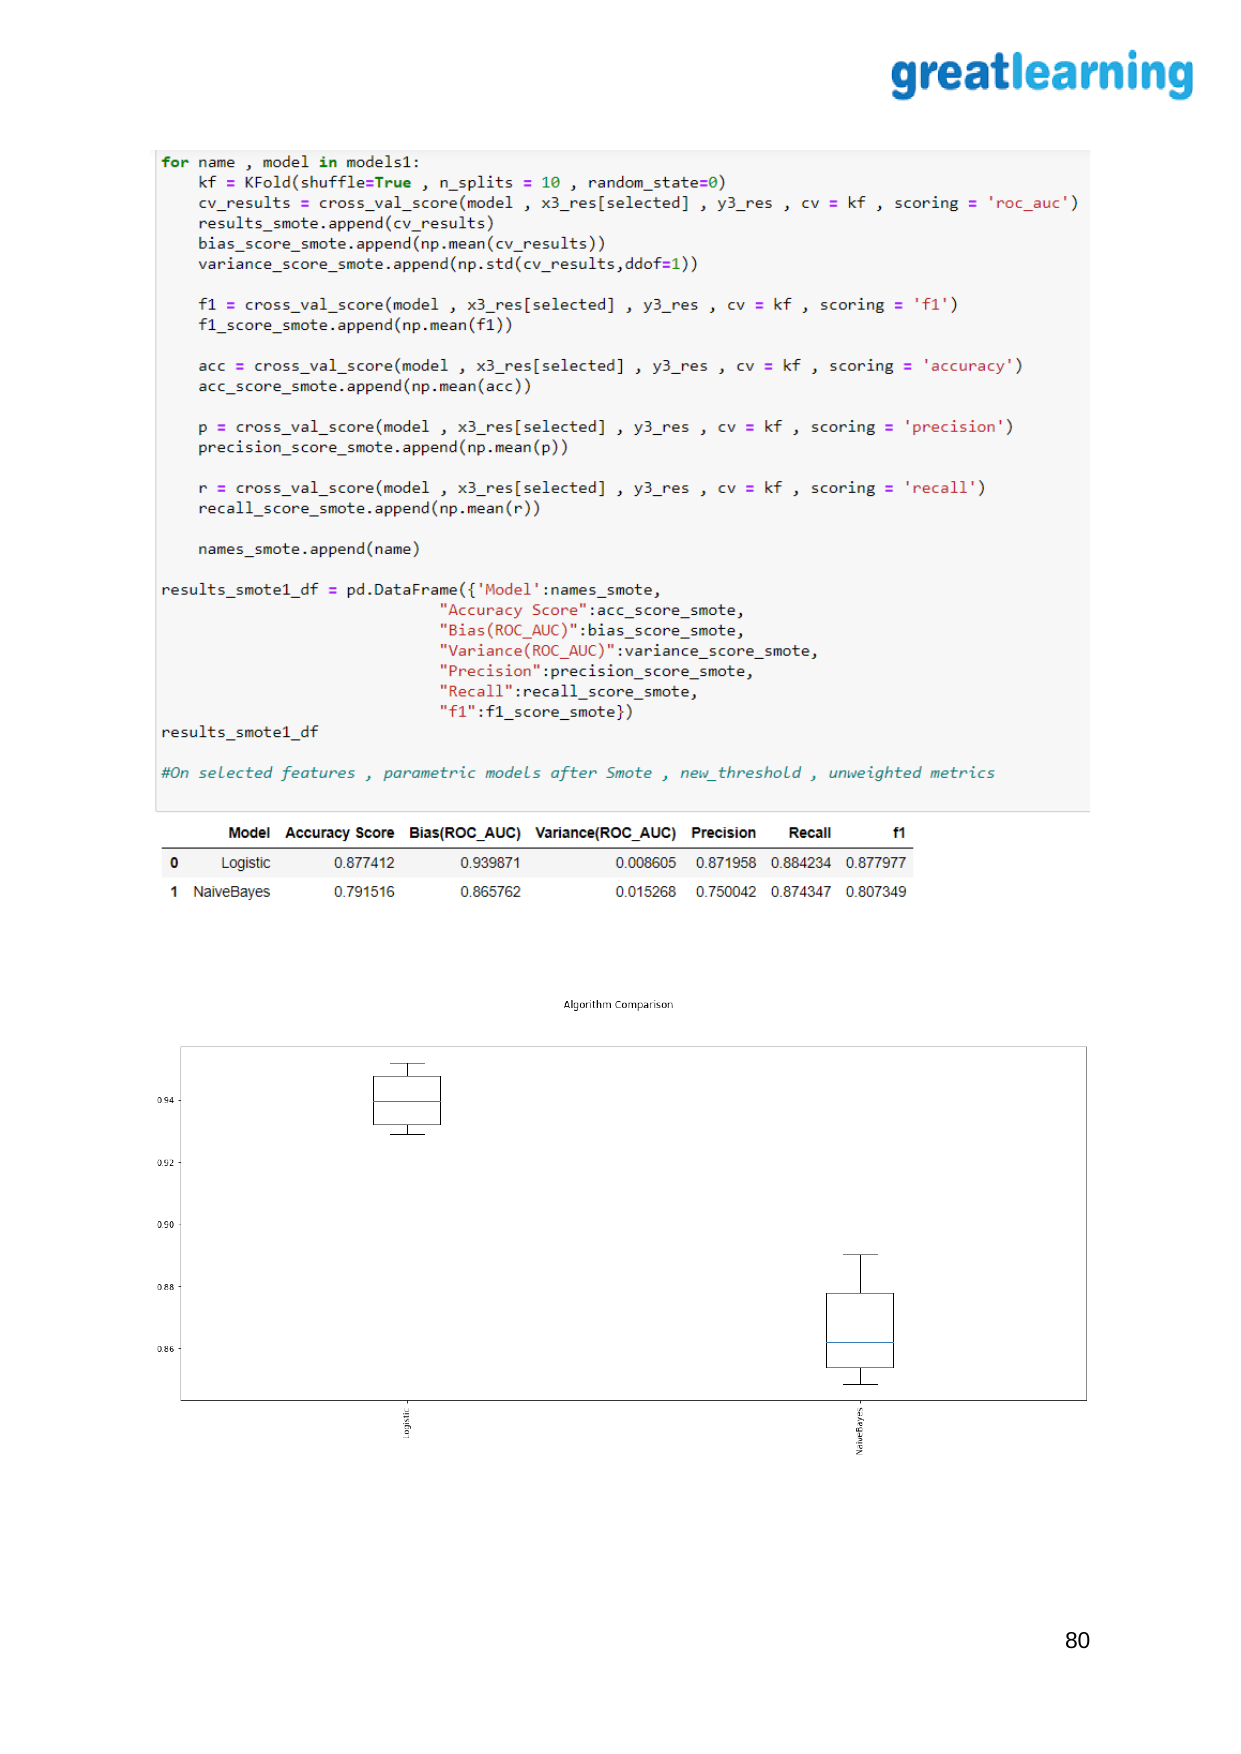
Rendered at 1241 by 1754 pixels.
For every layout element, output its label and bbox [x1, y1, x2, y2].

picture [881, 37, 1205, 113]
picture [150, 994, 1091, 1459]
picture [150, 150, 1091, 914]
